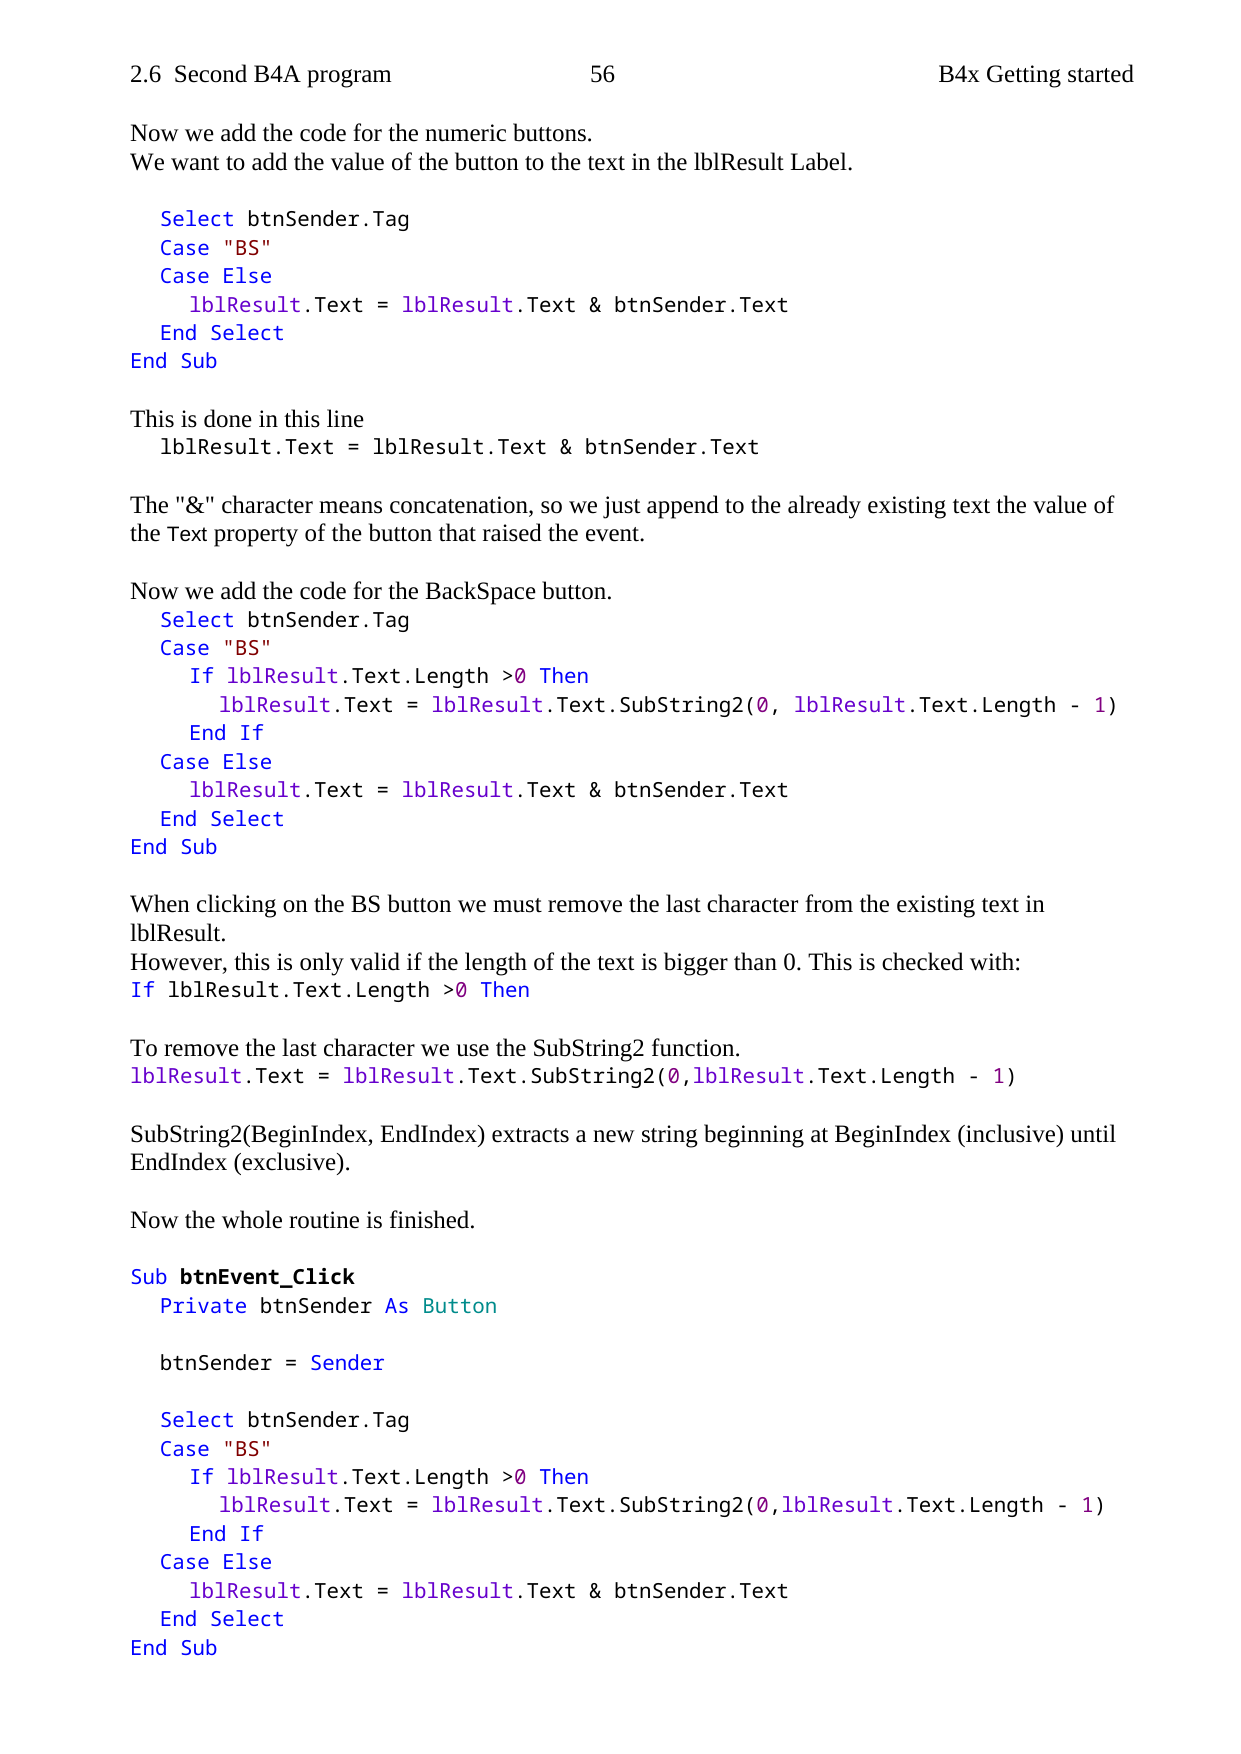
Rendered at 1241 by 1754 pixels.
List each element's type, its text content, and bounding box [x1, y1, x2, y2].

text Case Else [130, 261, 1134, 290]
text End Sub [130, 347, 1134, 375]
text SubString2(BeginIndex, EndIndex) extracts a new string beginning at BeginIndex (inclusive) until EndIndex (exclusive). [130, 1119, 1134, 1176]
text End If [130, 718, 1134, 747]
text End Select [130, 1604, 1134, 1633]
text lblResult.Text = lblResult.Text.SubString2(0,lblResult.Text.Length - 1) [130, 1491, 1134, 1519]
text Case "BS" [130, 1434, 1134, 1462]
text If lblResult.Text.Length >0 Then [130, 976, 1134, 1004]
text To remove the last character we use the SubString2 function. [130, 1033, 1134, 1062]
text End Sub [130, 1633, 1134, 1661]
text This is done in this line [130, 404, 1134, 432]
text If lblResult.Text.Length >0 Then [130, 1462, 1134, 1491]
text Now the whole routine is finished. [130, 1205, 1134, 1234]
text Case "BS" [130, 233, 1134, 261]
text However, this is only valid if the length of the text is bigger than 0. This is checked with: [130, 947, 1134, 976]
text Case "BS" [130, 633, 1134, 662]
text The "&" character means concatenation, so we just append to the already existing text the value of the Text property of the button that raised the event. [130, 490, 1134, 547]
text lblResult.Text = lblResult.Text & btnSender.Text [130, 290, 1134, 318]
text We want to add the value of the button to the text in the lblResult Label. [130, 147, 1134, 176]
text End If [130, 1519, 1134, 1547]
text btnSender = Sender [130, 1348, 1134, 1377]
text End Select [130, 804, 1134, 832]
text Select btnSender.Tag [130, 204, 1134, 233]
text lblResult.Text = lblResult.Text.SubString2(0,lblResult.Text.Length - 1) [130, 1062, 1134, 1090]
text End Select [130, 318, 1134, 347]
text Select btnSender.Tag [130, 1405, 1134, 1434]
text lblResult.Text = lblResult.Text & btnSender.Text [130, 775, 1134, 804]
text lblResult.Text = lblResult.Text & btnSender.Text [130, 432, 1134, 461]
text End Sub [130, 832, 1134, 861]
text Now we add the code for the BackSpace button. [130, 576, 1134, 605]
text Now we add the code for the numeric buttons. [130, 118, 1134, 147]
text Sub btnEvent_Click [130, 1262, 1134, 1291]
text Case Else [130, 1547, 1134, 1576]
text Select btnSender.Tag [130, 605, 1134, 633]
text lblResult.Text = lblResult.Text.SubString2(0, lblResult.Text.Length - 1) [130, 690, 1134, 718]
text Case Else [130, 747, 1134, 775]
text Private btnSender As Button [130, 1291, 1134, 1319]
text If lblResult.Text.Length >0 Then [130, 662, 1134, 690]
text When clicking on the BS button we must remove the last character from the existing text in lblResult. [130, 889, 1134, 947]
text lblResult.Text = lblResult.Text & btnSender.Text [130, 1576, 1134, 1604]
